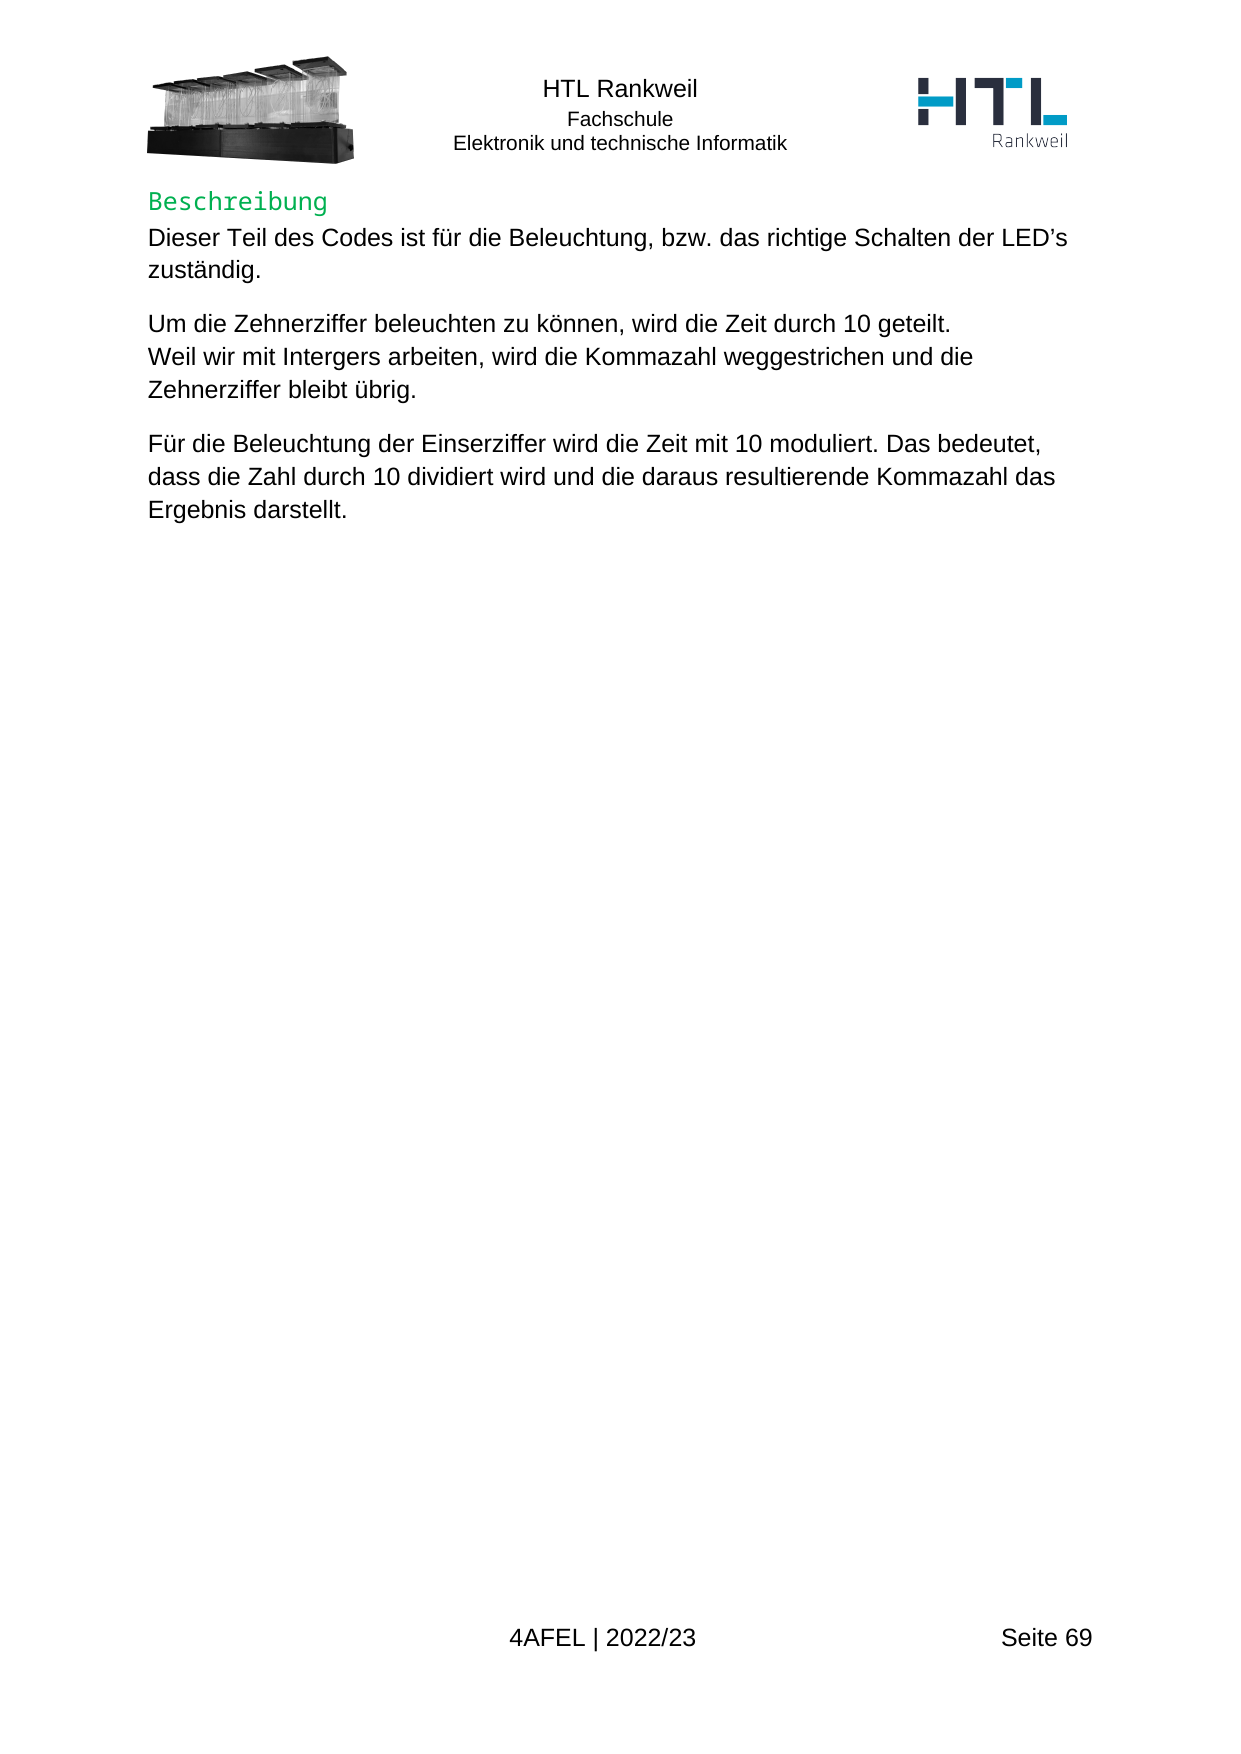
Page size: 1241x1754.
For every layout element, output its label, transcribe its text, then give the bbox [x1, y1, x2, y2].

picture [147, 56, 354, 164]
text Dieser Teil des Codes ist für die Beleuchtung, bzw. das richtige Schalten der LED’s zuständig. [148, 222, 1093, 284]
subtitle Beschreibung [148, 183, 1093, 217]
picture [910, 70, 1076, 152]
text Um die Zehnerziffer beleuchten zu können, wird die Zeit durch 10 geteilt. Weil wir mit Intergers arbeiten, wird die Kommazahl weggestrichen und die Zehnerziffer bleibt übrig. [148, 309, 1093, 404]
text Für die Beleuchtung der Einserziffer wird die Zeit mit 10 moduliert. Das bedeutet, dass die Zahl durch 10 dividiert wird und die daraus resultierende Kommazahl das Ergebnis darstellt. [148, 429, 1093, 524]
